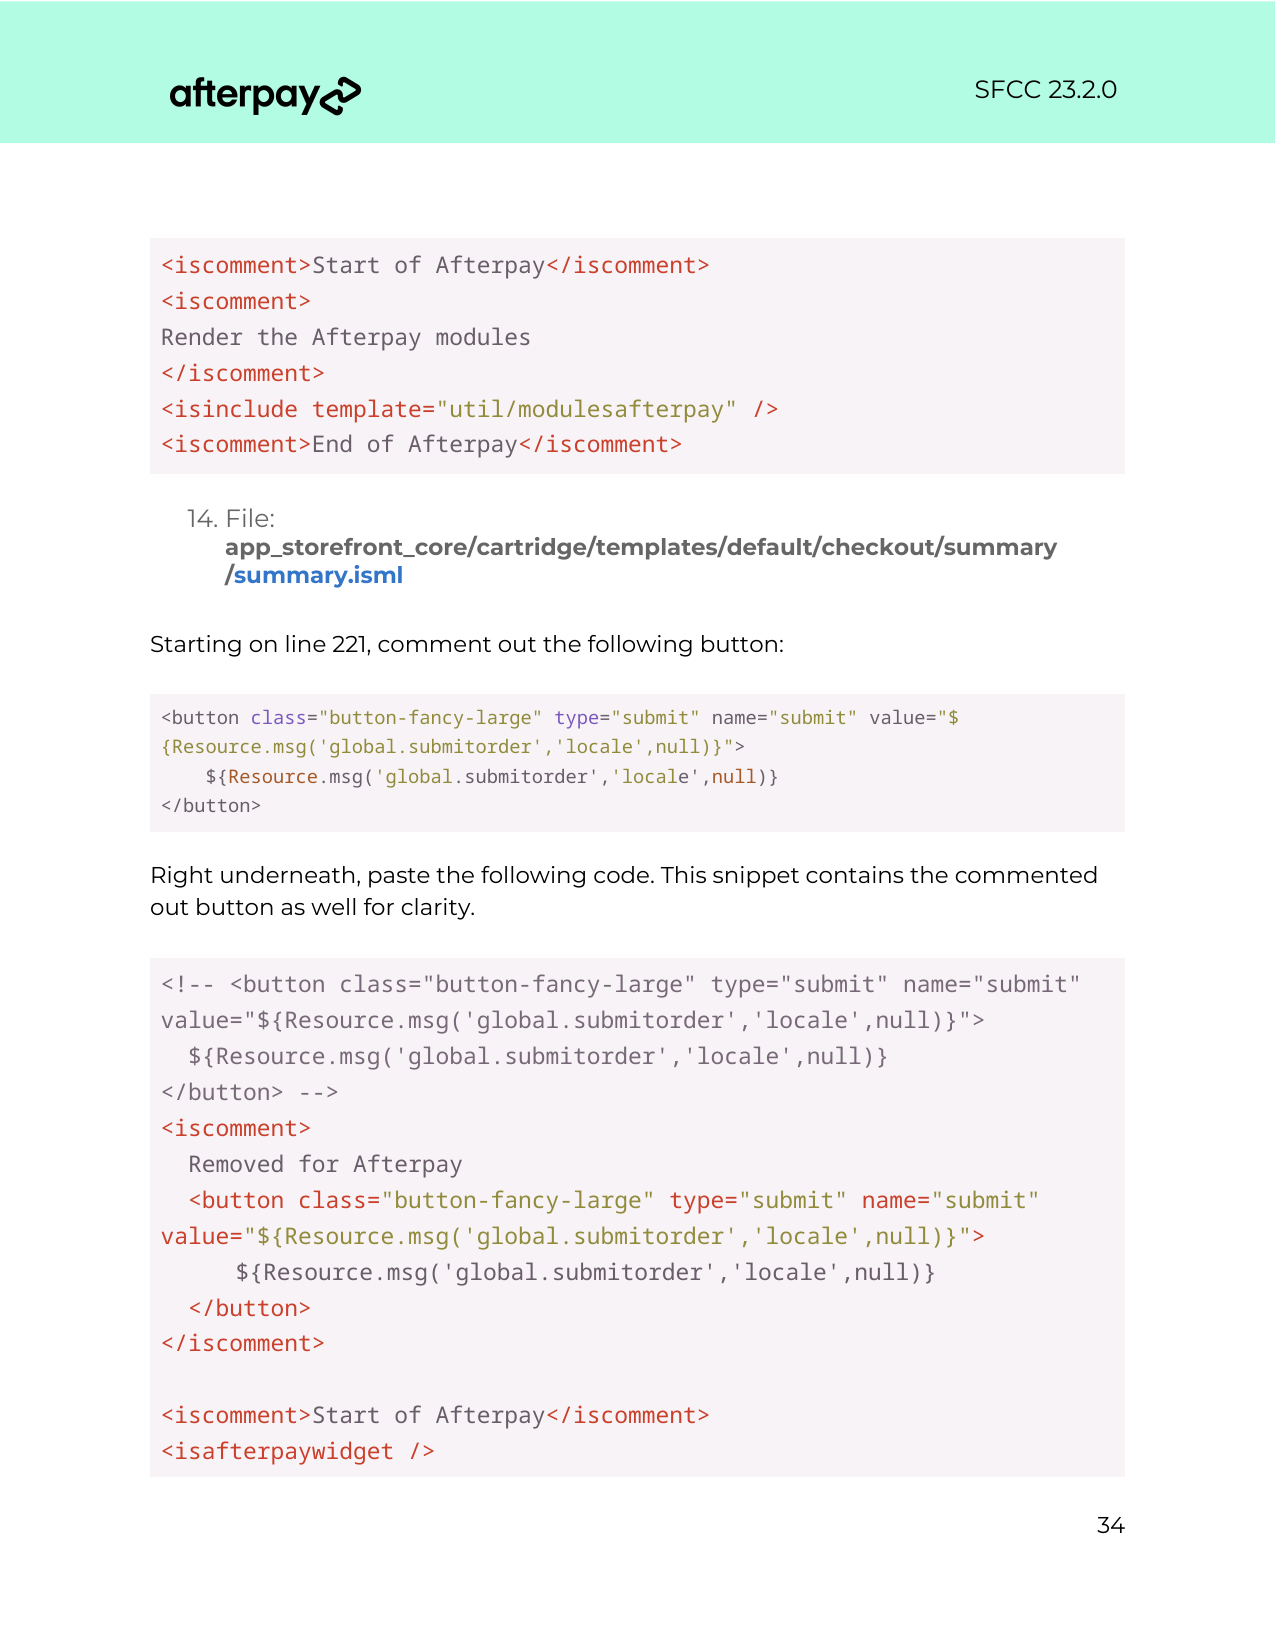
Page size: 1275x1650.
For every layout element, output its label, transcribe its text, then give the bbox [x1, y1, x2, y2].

table_header <button class="button-fancy-large" type="submit" name="submit" value="${Resource.msg('global.submitorder','locale',null)}"> ${Resource.msg('global.submitorder','locale',null)} </button> [150, 694, 1125, 832]
picture [134, 48, 397, 144]
text Right underneath, paste the following code. This snippet contains the commented out button as well for clarity. [150, 861, 1125, 921]
table_header <iscomment>Start of Afterpay</iscomment> <iscomment> Render the Afterpay modules </iscomment> <isinclude template="util/modulesafterpay" /> <iscomment>End of Afterpay</iscomment> [150, 238, 1125, 474]
subtitle File: app_storefront_core/cartridge/templates/default/checkout/summary/summary.isml [187, 503, 1125, 589]
text Starting on line 221, comment out the following button: [150, 630, 1125, 658]
